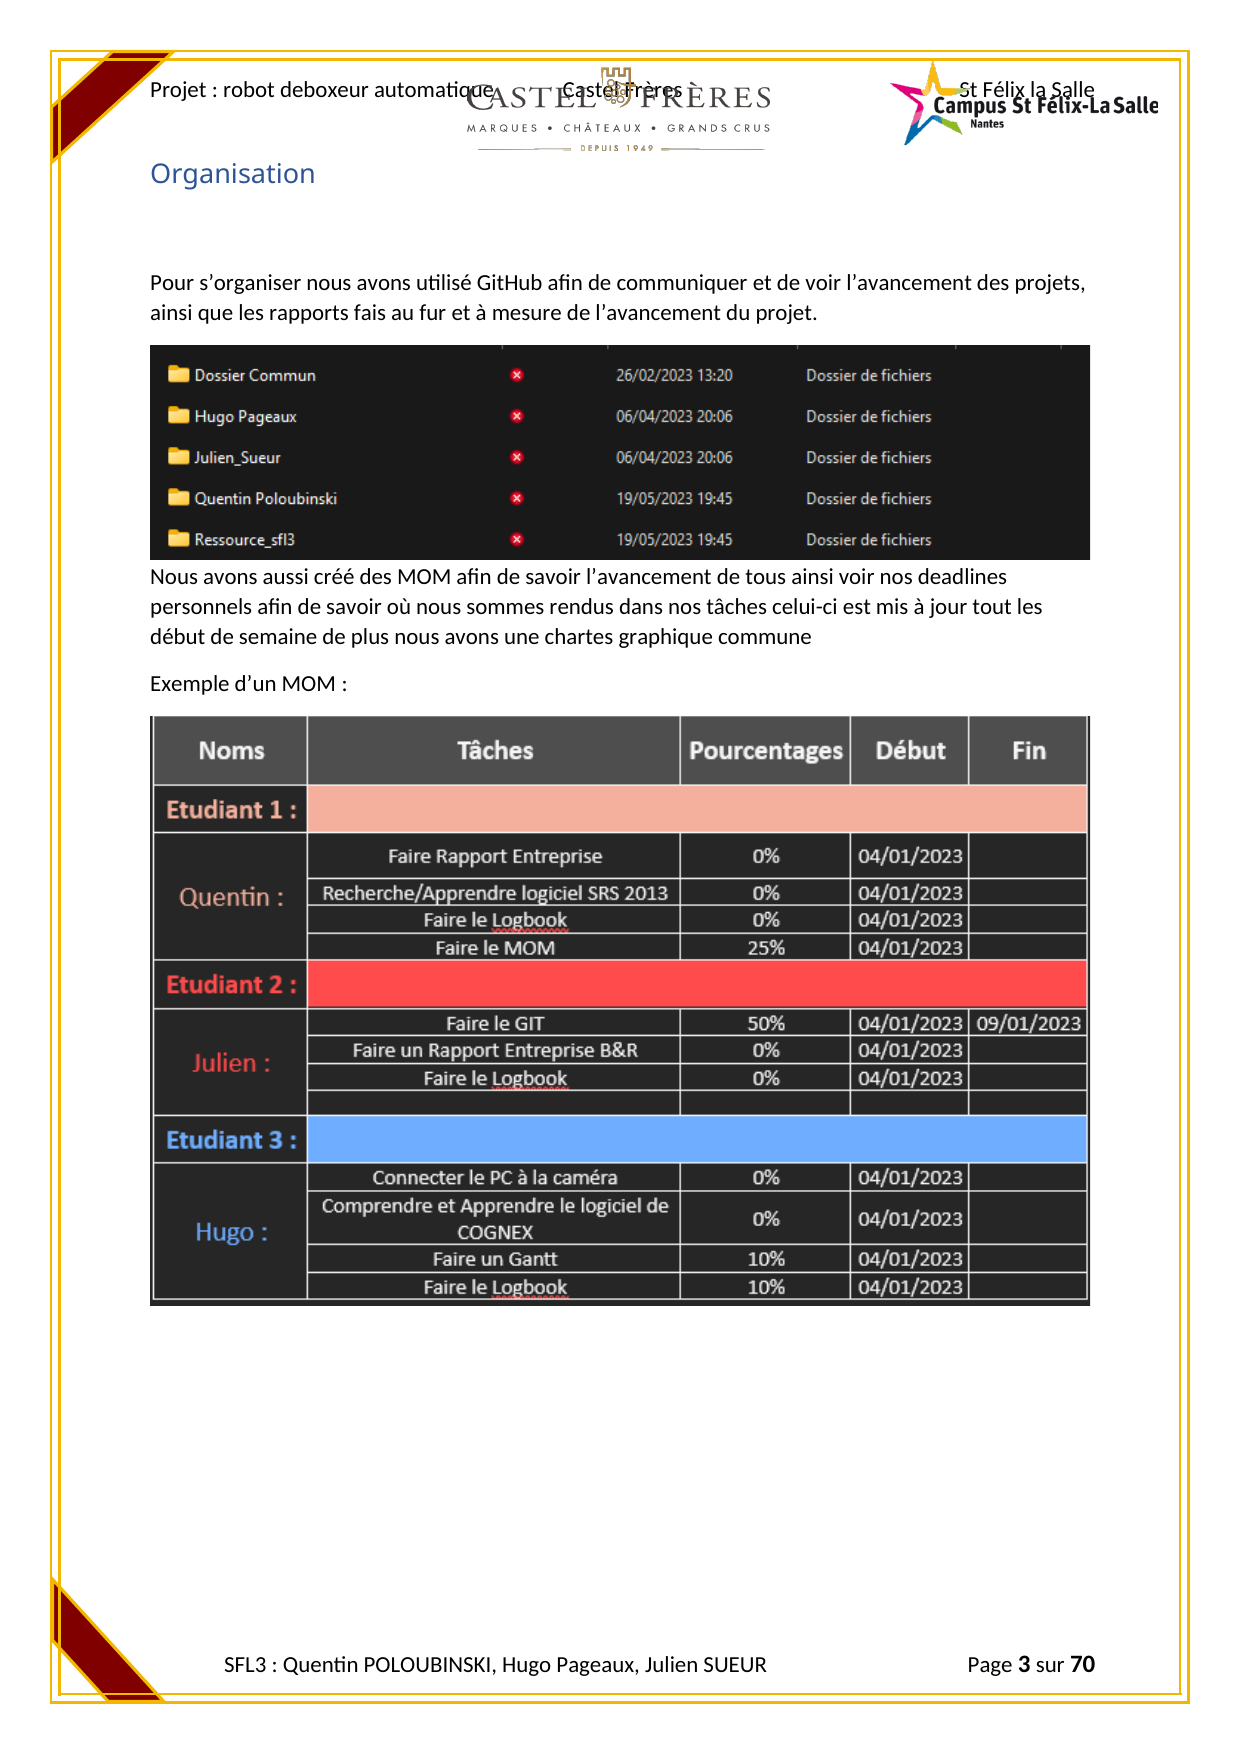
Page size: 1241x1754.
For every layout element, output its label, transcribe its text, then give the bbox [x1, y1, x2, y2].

picture [150, 716, 1091, 1306]
subtitle Organisation [150, 154, 1090, 191]
picture [150, 345, 1091, 560]
text Exemple d’un MOM : [150, 669, 1090, 697]
picture [460, 59, 773, 157]
text Pour s’organiser nous avons utilisé GitHub afin de communiquer et de voir l’avancement des projets, ainsi que les rapports fais au fur et à mesure de l’avancement du projet. [150, 268, 1090, 326]
text Nous avons aussi créé des MOM afin de savoir l’avancement de tous ainsi voir nos deadlines personnels afin de savoir où nous sommes rendus dans nos tâches celui-ci est mis à jour tout les début de semaine de plus nous avons une chartes graphique commune [150, 560, 1090, 650]
picture [889, 60, 1158, 145]
